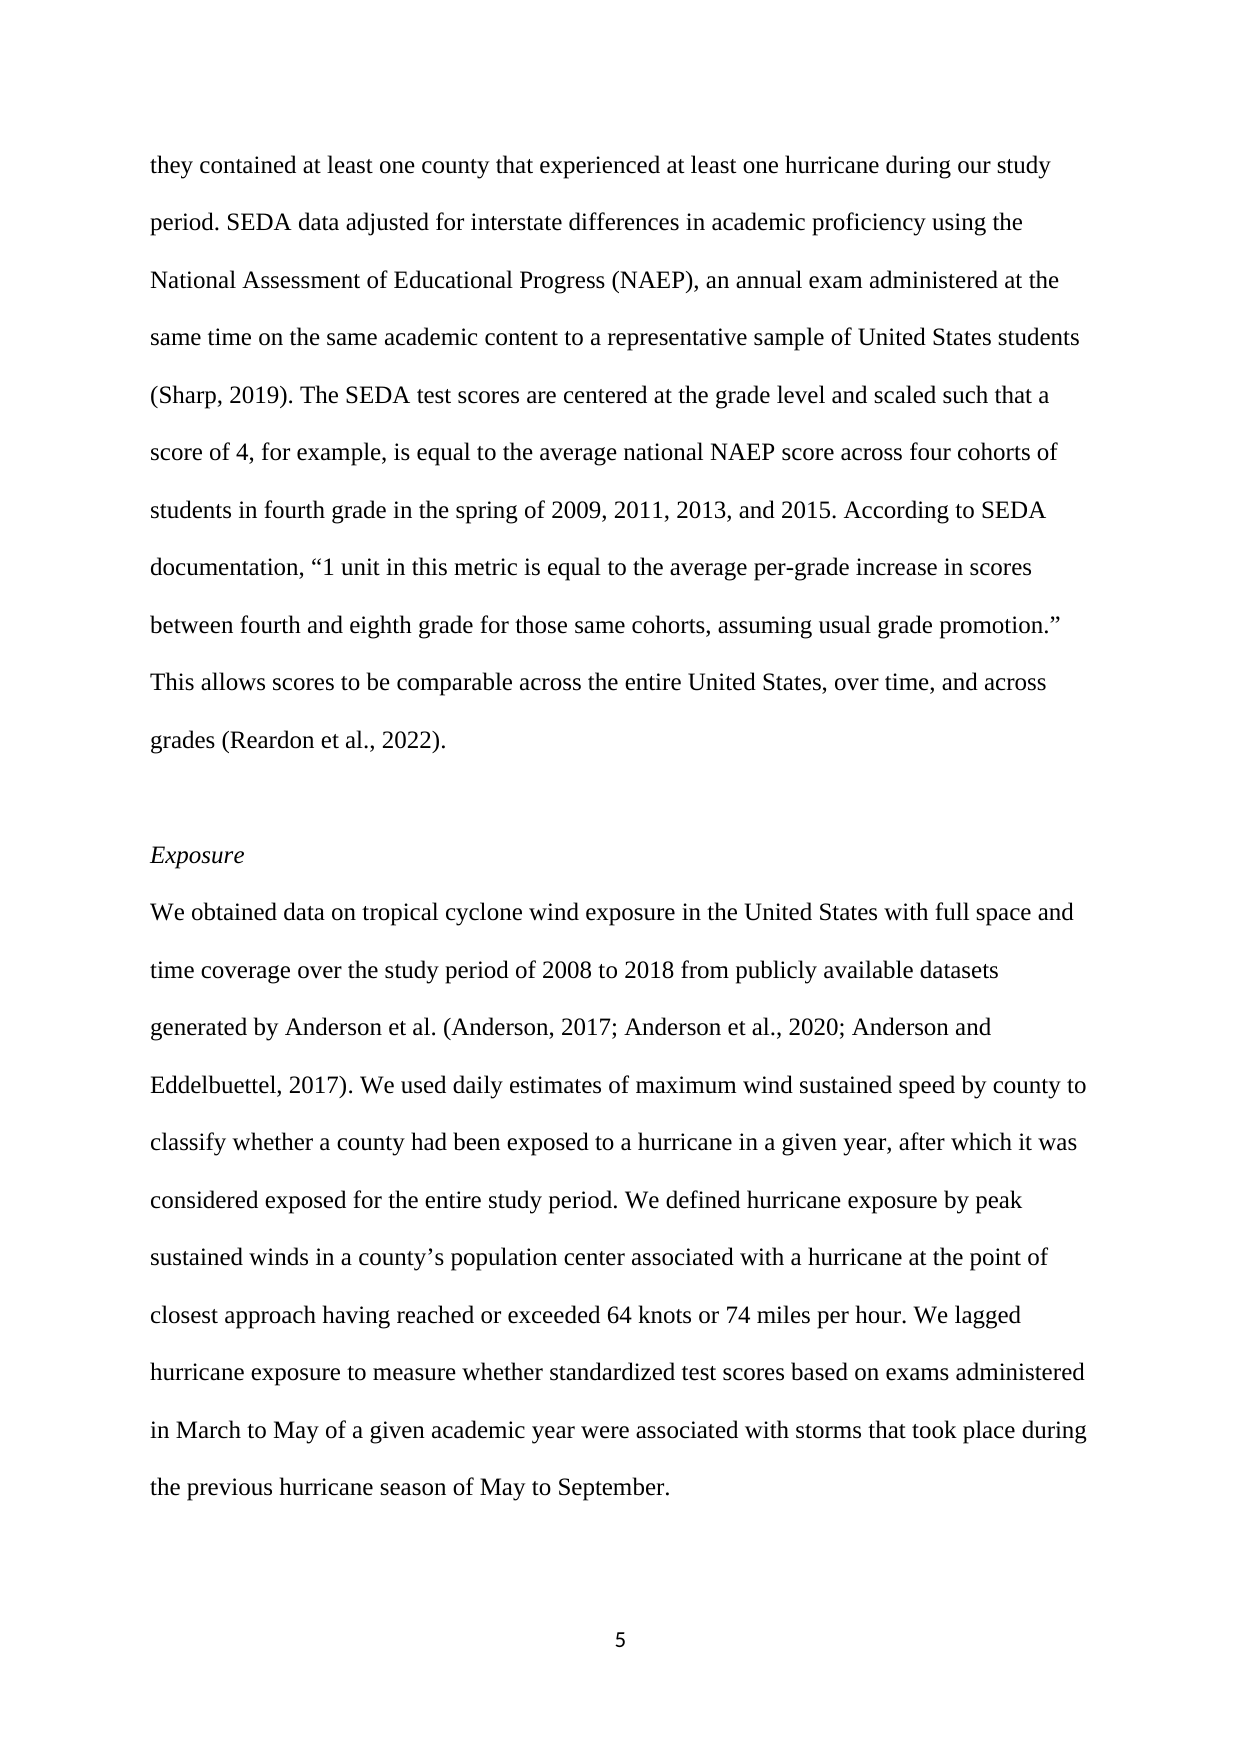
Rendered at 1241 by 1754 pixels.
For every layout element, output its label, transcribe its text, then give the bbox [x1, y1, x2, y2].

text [150, 150, 1090, 754]
text Exposure [150, 840, 1090, 869]
text We obtained data on tropical cyclone wind exposure in the United States with full space and time coverage over the study period of 2008 to 2018 from publicly available datasets generated by Anderson et al. (Anderson, 2017; Anderson et al., 2020; Anderson and Eddelbuettel, 2017). We used daily estimates of maximum wind sustained speed by county to classify whether a county had been exposed to a hurricane in a given year, after which it was considered exposed for the entire study period. We defined hurricane exposure by peak sustained winds in a county’s population center associated with a hurricane at the point of closest approach having reached or exceeded 64 knots or 74 miles per hour. We lagged hurricane exposure to measure whether standardized test scores based on exams administered in March to May of a given academic year were associated with storms that took place during the previous hurricane season of May to September. [150, 897, 1090, 1501]
